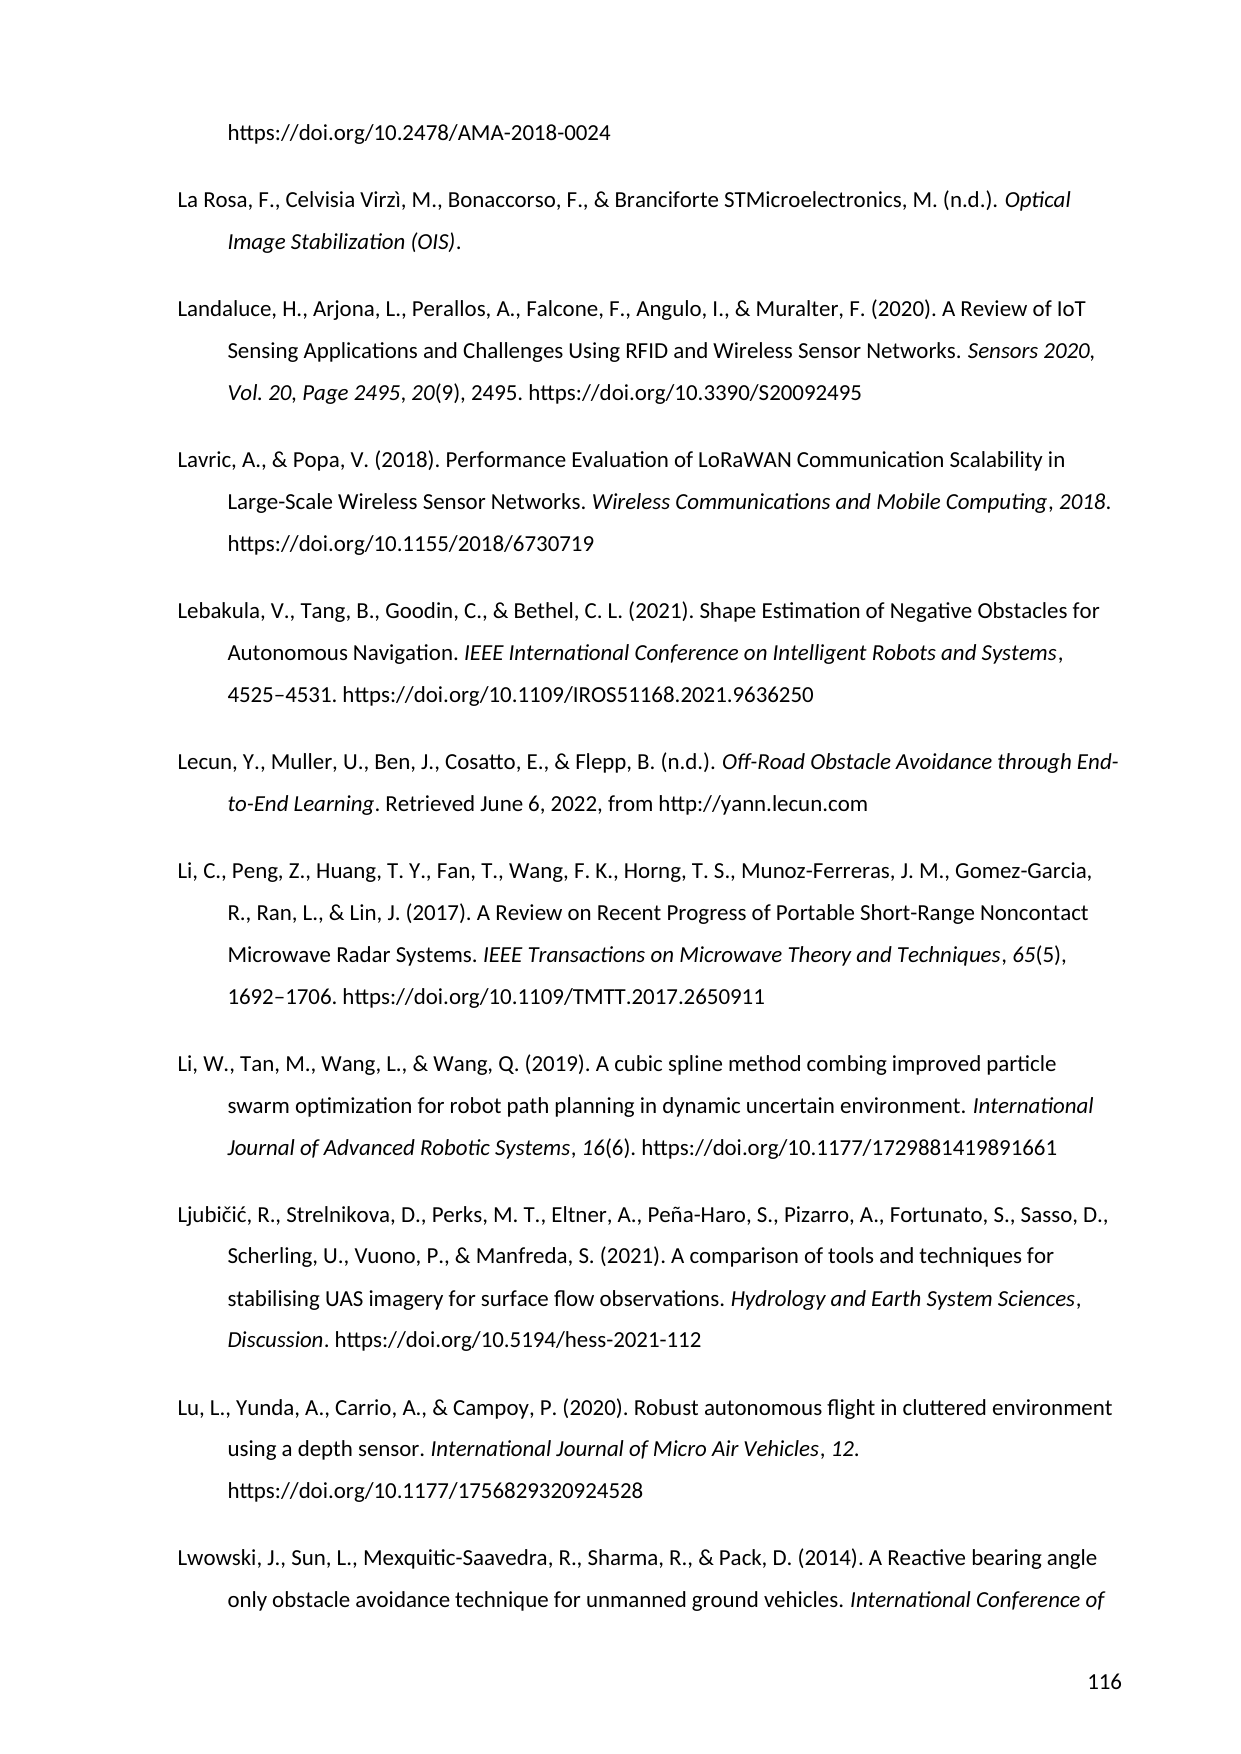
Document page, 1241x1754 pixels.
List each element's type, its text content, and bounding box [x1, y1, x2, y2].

text Lavric, A., & Popa, V. (2018). Performance Evaluation of LoRaWAN Communication Scalability in Large-Scale Wireless Sensor Networks. Wireless Communications and Mobile Computing, 2018. https://doi.org/10.1155/2018/6730719 [177, 445, 1122, 557]
text Li, C., Peng, Z., Huang, T. Y., Fan, T., Wang, F. K., Horng, T. S., Munoz-Ferreras, J. M., Gomez-Garcia, R., Ran, L., & Lin, J. (2017). A Review on Recent Progress of Portable Short-Range Noncontact Microwave Radar Systems. IEEE Transactions on Microwave Theory and Techniques, 65(5), 1692–1706. https://doi.org/10.1109/TMTT.2017.2650911 [177, 856, 1122, 1010]
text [177, 118, 1122, 146]
text Landaluce, H., Arjona, L., Perallos, A., Falcone, F., Angulo, I., & Muralter, F. (2020). A Review of IoT Sensing Applications and Challenges Using RFID and Wireless Sensor Networks. Sensors 2020, Vol. 20, Page 2495, 20(9), 2495. https://doi.org/10.3390/S20092495 [177, 294, 1122, 406]
text La Rosa, F., Celvisia Virzì, M., Bonaccorso, F., & Branciforte STMicroelectronics, M. (n.d.). Optical Image Stabilization (OIS). [177, 185, 1122, 255]
text Li, W., Tan, M., Wang, L., & Wang, Q. (2019). A cubic spline method combing improved particle swarm optimization for robot path planning in dynamic uncertain environment. International Journal of Advanced Robotic Systems, 16(6). https://doi.org/10.1177/1729881419891661 [177, 1049, 1122, 1161]
text Ljubičić, R., Strelnikova, D., Perks, M. T., Eltner, A., Peña-Haro, S., Pizarro, A., Fortunato, S., Sasso, D., Scherling, U., Vuono, P., & Manfreda, S. (2021). A comparison of tools and techniques for stabilising UAS imagery for surface flow observations. Hydrology and Earth System Sciences, Discussion. https://doi.org/10.5194/hess-2021-112 [177, 1200, 1122, 1354]
text Lebakula, V., Tang, B., Goodin, C., & Bethel, C. L. (2021). Shape Estimation of Negative Obstacles for Autonomous Navigation. IEEE International Conference on Intelligent Robots and Systems, 4525–4531. https://doi.org/10.1109/IROS51168.2021.9636250 [177, 596, 1122, 708]
text Lu, L., Yunda, A., Carrio, A., & Campoy, P. (2020). Robust autonomous flight in cluttered environment using a depth sensor. International Journal of Micro Air Vehicles, 12. https://doi.org/10.1177/1756829320924528 [177, 1393, 1122, 1504]
text Lecun, Y., Muller, U., Ben, J., Cosatto, E., & Flepp, B. (n.d.). Off-Road Obstacle Avoidance through End-to-End Learning. Retrieved June 6, 2022, from http://yann.lecun.com [177, 747, 1122, 817]
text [177, 1543, 1122, 1613]
